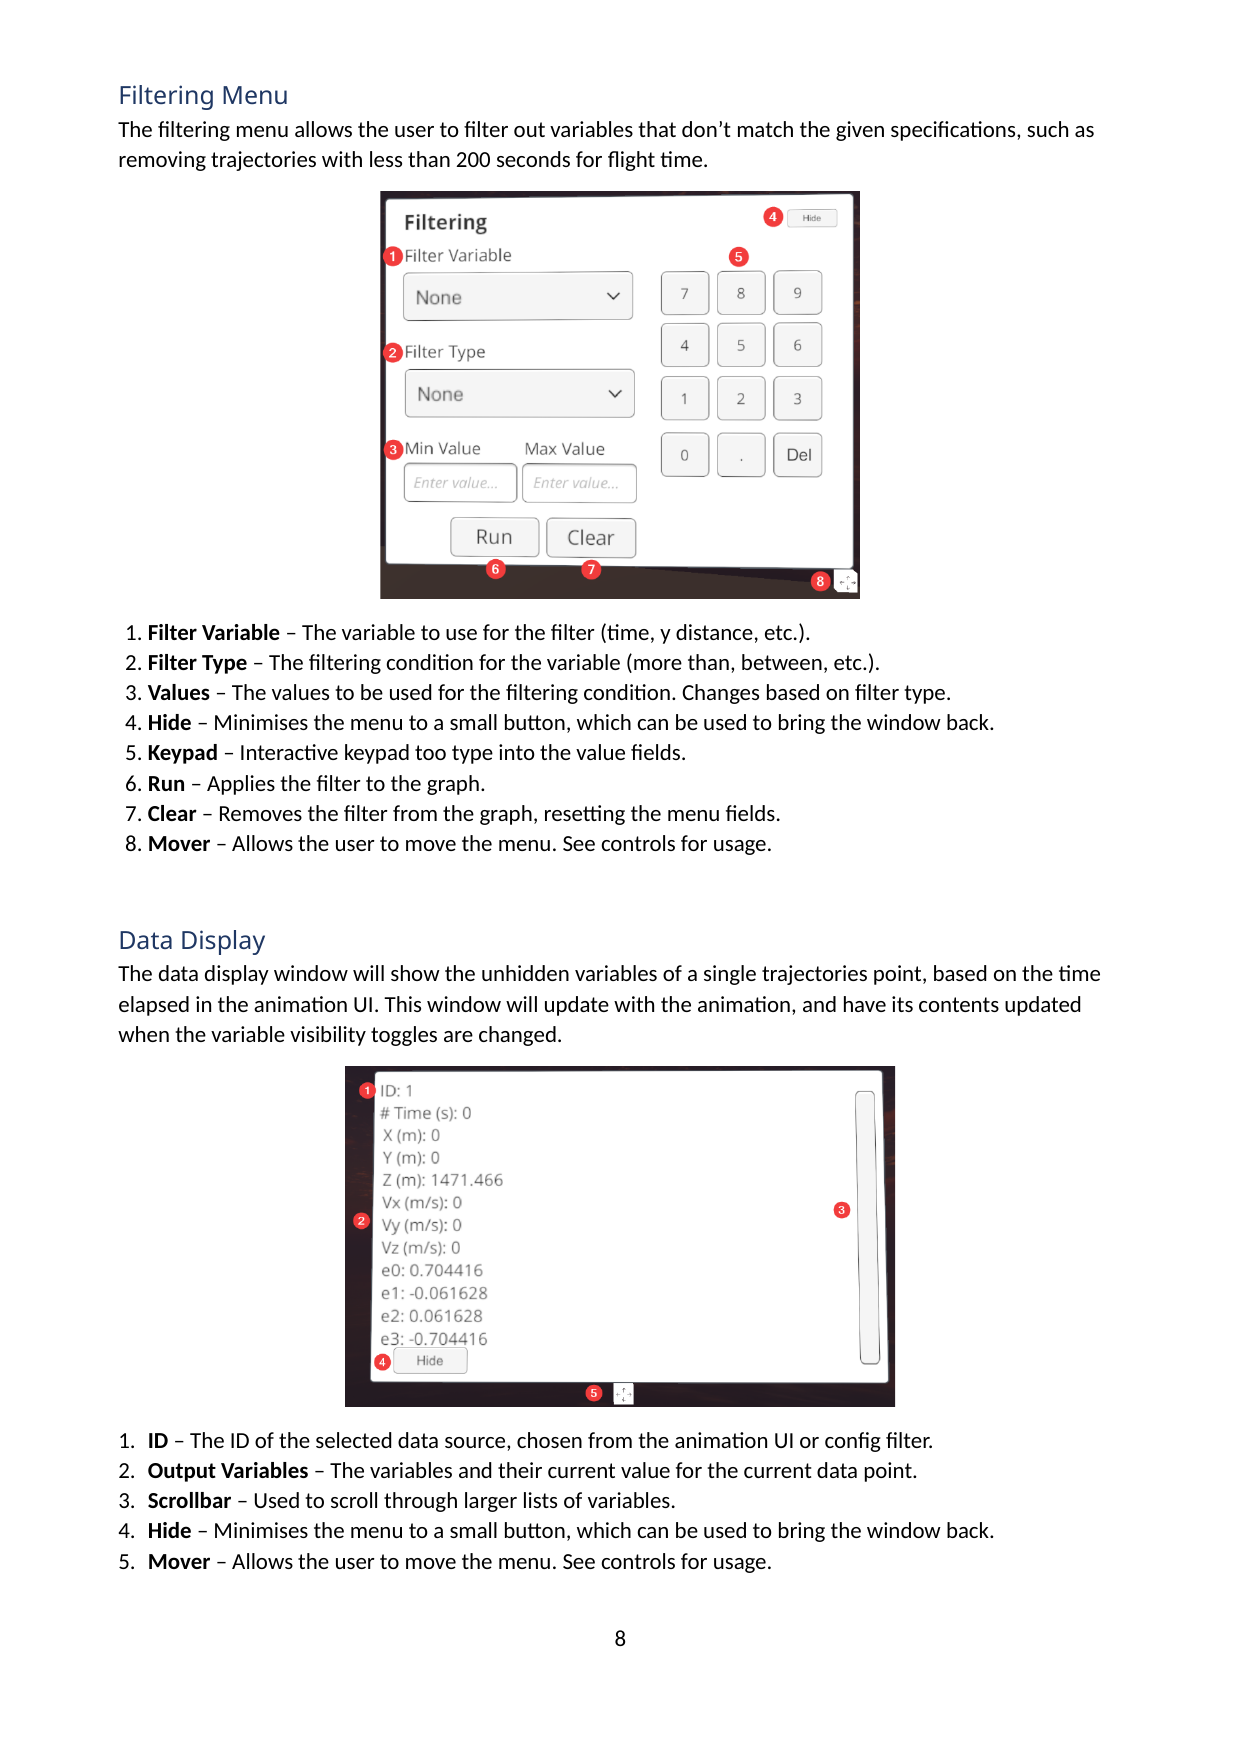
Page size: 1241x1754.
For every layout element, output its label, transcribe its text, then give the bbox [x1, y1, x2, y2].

list Output Variables – The variables and their current value for the current data point. [118, 1456, 1122, 1484]
list Scrollbar – Used to scroll through larger lists of variables. [118, 1486, 1122, 1514]
list Filter Type – The filtering condition for the variable (more than, between, etc.). [125, 648, 1122, 676]
list Mover – Allows the user to move the menu. See controls for usage. [118, 1547, 1122, 1575]
picture [380, 191, 860, 599]
list Mover – Allows the user to move the menu. See controls for usage. [125, 829, 1122, 857]
text The filtering menu allows the user to filter out variables that don’t match the given specifications, such as removing trajectories with less than 200 seconds for flight time. [118, 115, 1122, 173]
list Keypad – Interactive keypad too type into the value fields. [125, 738, 1122, 766]
list Values – The values to be used for the filtering condition. Changes based on filter type. [125, 678, 1122, 706]
list Hide – Minimises the menu to a small button, which can be used to bring the window back. [118, 1517, 1122, 1544]
list Run – Applies the filter to the graph. [125, 769, 1122, 797]
list ID – The ID of the selected data source, chosen from the animation UI or config filter. [118, 1426, 1122, 1454]
text The data display window will show the unhidden variables of a single trajectories point, based on the time elapsed in the animation UI. This window will update with the animation, and have its contents updated when the variable visibility toggles are changed. [118, 959, 1122, 1048]
picture [345, 1066, 896, 1407]
list Hide – Minimises the menu to a small button, which can be used to bring the window back. [125, 708, 1122, 736]
list Filter Variable – The variable to use for the filter (time, y distance, etc.). [125, 618, 1122, 646]
subtitle Data Display [118, 923, 1122, 957]
list Clear – Removes the filter from the graph, resetting the menu fields. [125, 799, 1122, 827]
subtitle Filtering Menu [118, 78, 1122, 112]
